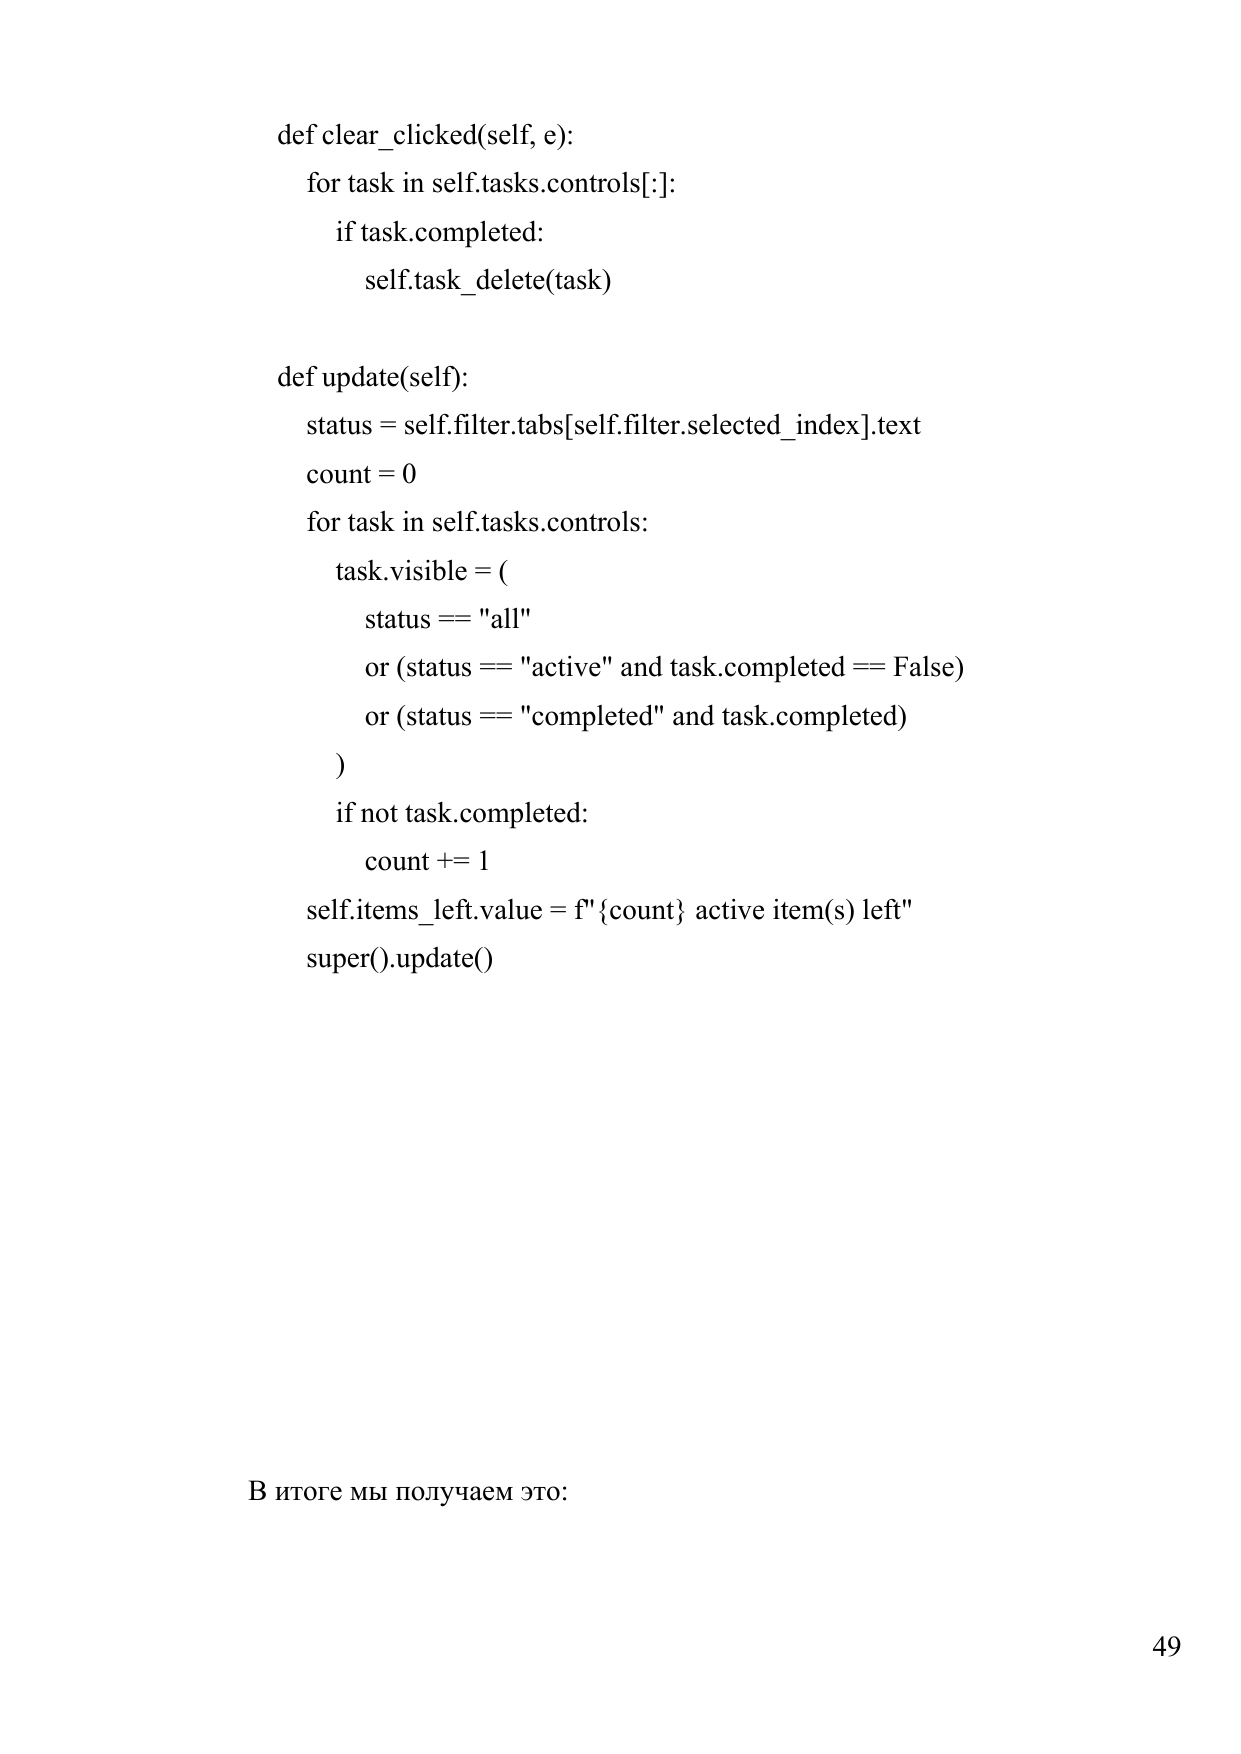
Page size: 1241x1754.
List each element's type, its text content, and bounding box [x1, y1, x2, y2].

text super().update() [177, 941, 1181, 974]
text ) [177, 748, 1181, 780]
text def update(self): [177, 360, 1181, 392]
text status = self.filter.tabs[self.filter.selected_index].text [177, 409, 1181, 441]
text self.items_left.value = f"{count} active item(s) left" [177, 893, 1181, 925]
text В итоге мы получаем это: [177, 1474, 1181, 1507]
text def clear_clicked(self, e): [177, 118, 1181, 150]
text self.task_delete(task) [177, 263, 1181, 296]
text task.visible = ( [177, 554, 1181, 586]
text for task in self.tasks.controls[:]: [177, 166, 1181, 199]
text or (status == "completed" and task.completed) [177, 699, 1181, 732]
text count += 1 [177, 844, 1181, 877]
text status == "all" [177, 602, 1181, 635]
text if not task.completed: [177, 796, 1181, 828]
text if task.completed: [177, 215, 1181, 247]
text count = 0 [177, 457, 1181, 489]
text for task in self.tasks.controls: [177, 506, 1181, 538]
text or (status == "active" and task.completed == False) [177, 651, 1181, 683]
